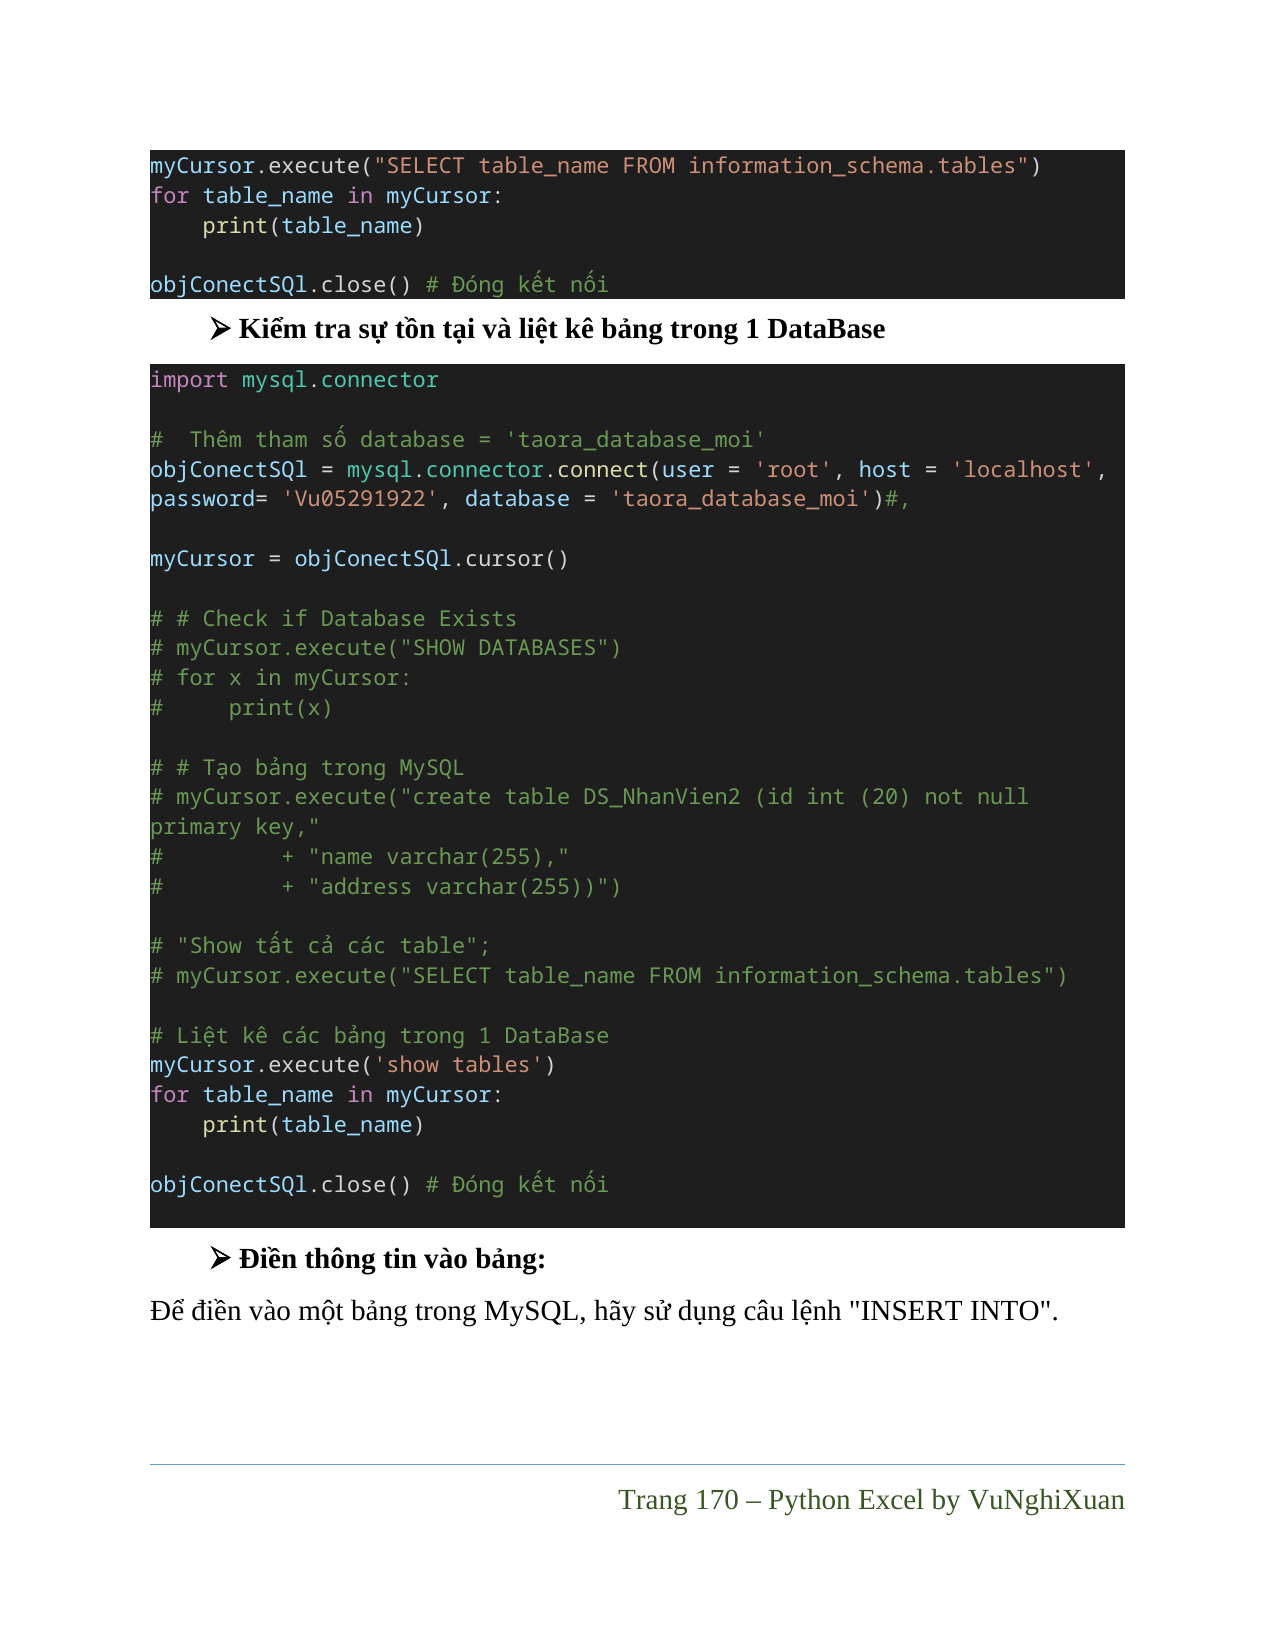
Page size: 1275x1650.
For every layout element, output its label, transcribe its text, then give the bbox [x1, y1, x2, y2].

list Kiểm tra sự tồn tại và liệt kê bảng trong 1 DataBase [150, 311, 1125, 345]
text # for x in myCursor: [150, 662, 1125, 692]
text for table_name in myCursor: [150, 180, 1125, 209]
text # Thêm tham số database = 'taora_database_moi' [150, 424, 1125, 454]
text Để điền vào một bảng trong MySQL, hãy sử dụng câu lệnh "INSERT INTO". [150, 1293, 1125, 1327]
text # myCursor.execute("SELECT table_name FROM information_schema.tables") [150, 960, 1125, 990]
text # # Tạo bảng trong MySQL [150, 752, 1125, 781]
text # + "name varchar(255)," [150, 841, 1125, 871]
text for table_name in myCursor: [150, 1079, 1125, 1109]
text print(table_name) [150, 209, 1125, 239]
text # Liệt kê các bảng trong 1 DataBase [150, 1020, 1125, 1049]
text objConectSQl = mysql.connector.connect(user = 'root', host = 'localhost', password= 'Vu05291922', database = 'taora_database_moi')#, [150, 454, 1125, 513]
text # myCursor.execute("SHOW DATABASES") [150, 632, 1125, 662]
text # # Check if Database Exists [150, 603, 1125, 632]
text myCursor.execute('show tables') [150, 1049, 1125, 1079]
text import mysql.connector [150, 364, 1125, 394]
text # + "address varchar(255))") [150, 871, 1125, 901]
text # print(x) [150, 692, 1125, 722]
text print(table_name) [150, 1109, 1125, 1139]
list Điền thông tin vào bảng: [150, 1241, 1125, 1274]
text objConectSQl.close() # Đóng kết nối [150, 269, 1125, 299]
text # myCursor.execute("create table DS_NhanVien2 (id int (20) not null primary key," [150, 781, 1125, 841]
text myCursor = objConectSQl.cursor() [150, 543, 1125, 573]
text # "Show tất cả các table"; [150, 930, 1125, 960]
text objConectSQl.close() # Đóng kết nối [150, 1169, 1125, 1198]
text myCursor.execute("SELECT table_name FROM information_schema.tables") [150, 150, 1125, 180]
